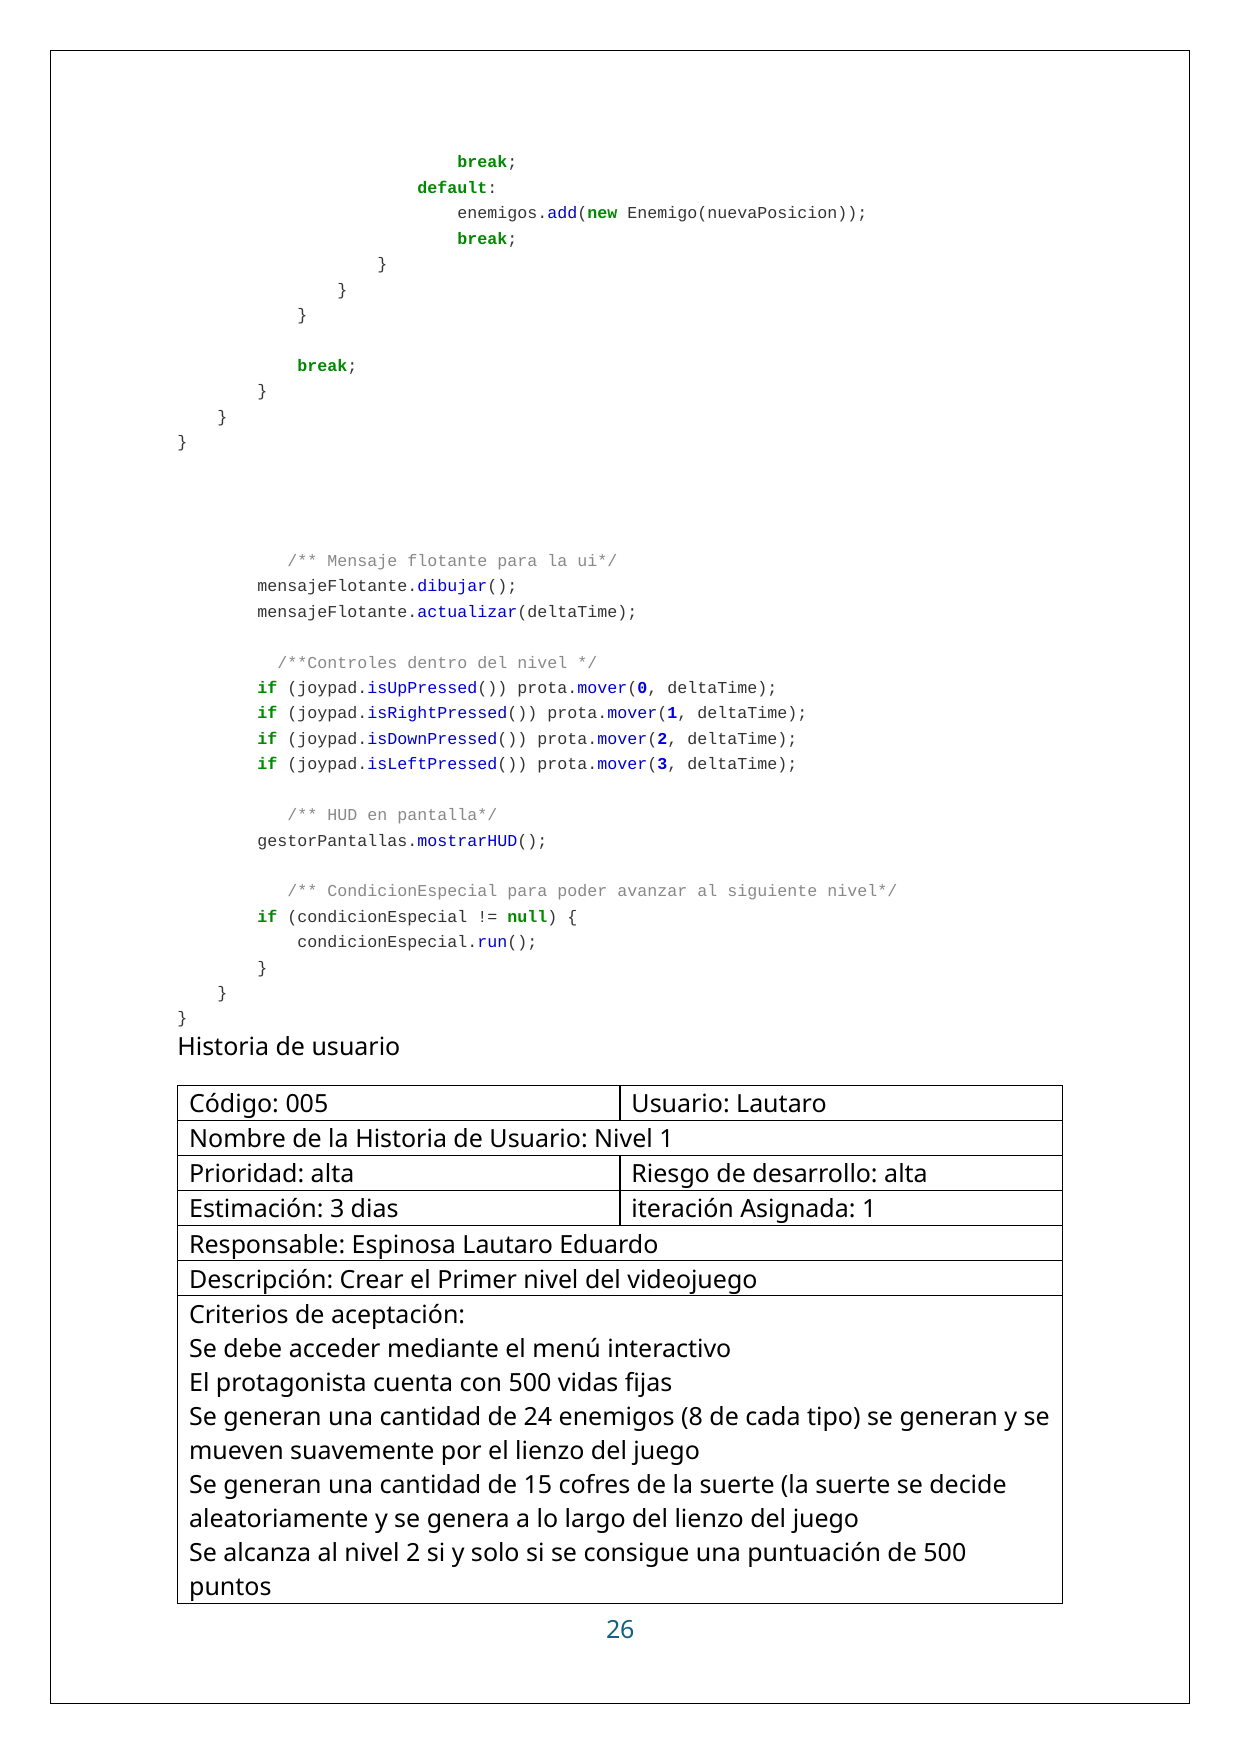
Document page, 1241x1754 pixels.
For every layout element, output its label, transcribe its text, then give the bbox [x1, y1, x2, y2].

text /** CondicionEspecial para poder avanzar al siguiente nivel*/ [177, 876, 1063, 902]
text break; [177, 351, 1063, 376]
text } [177, 274, 1063, 300]
text gestorPantallas.mostrarHUD(); [177, 826, 1063, 851]
text /**Controles dentro del nivel */ [177, 648, 1063, 673]
text if (joypad.isRightPressed()) prota.mover(1, deltaTime); [177, 698, 1063, 724]
text } [177, 427, 1063, 452]
text break; [177, 224, 1063, 249]
text } [177, 249, 1063, 274]
text } [177, 978, 1063, 1003]
text } [177, 953, 1063, 978]
text } [177, 402, 1063, 427]
text enemigos.add(new Enemigo(nuevaPosicion)); [177, 198, 1063, 224]
text } [177, 376, 1063, 402]
text /** HUD en pantalla*/ [177, 800, 1063, 826]
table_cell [178, 1296, 1062, 1603]
table_cell iteración Asignada: 1 [621, 1191, 1062, 1225]
table_cell Estimación: 3 dias [178, 1191, 619, 1225]
text if (joypad.isDownPressed()) prota.mover(2, deltaTime); [177, 724, 1063, 749]
text break; [177, 147, 1063, 173]
text mensajeFlotante.dibujar(); [177, 571, 1063, 597]
table_cell Prioridad: alta [178, 1156, 619, 1190]
text Historia de usuario [177, 1029, 1063, 1063]
table_header Usuario: Lautaro [621, 1086, 1062, 1120]
text default: [177, 173, 1063, 198]
text } [177, 1003, 1063, 1029]
text if (joypad.isUpPressed()) prota.mover(0, deltaTime); [177, 673, 1063, 698]
text mensajeFlotante.actualizar(deltaTime); [177, 597, 1063, 622]
table_cell Riesgo de desarrollo: alta [621, 1156, 1062, 1190]
text if (condicionEspecial != null) { [177, 902, 1063, 927]
table_header Código: 005 [178, 1086, 619, 1120]
table_cell Nombre de la Historia de Usuario: Nivel 1 [178, 1121, 1062, 1155]
table_cell Descripción: Crear el Primer nivel del videojuego [178, 1261, 1062, 1295]
text /** Mensaje flotante para la ui*/ [177, 546, 1063, 571]
text if (joypad.isLeftPressed()) prota.mover(3, deltaTime); [177, 749, 1063, 775]
text condicionEspecial.run(); [177, 927, 1063, 953]
table_cell Responsable: Espinosa Lautaro Eduardo [178, 1226, 1062, 1260]
text } [177, 300, 1063, 325]
